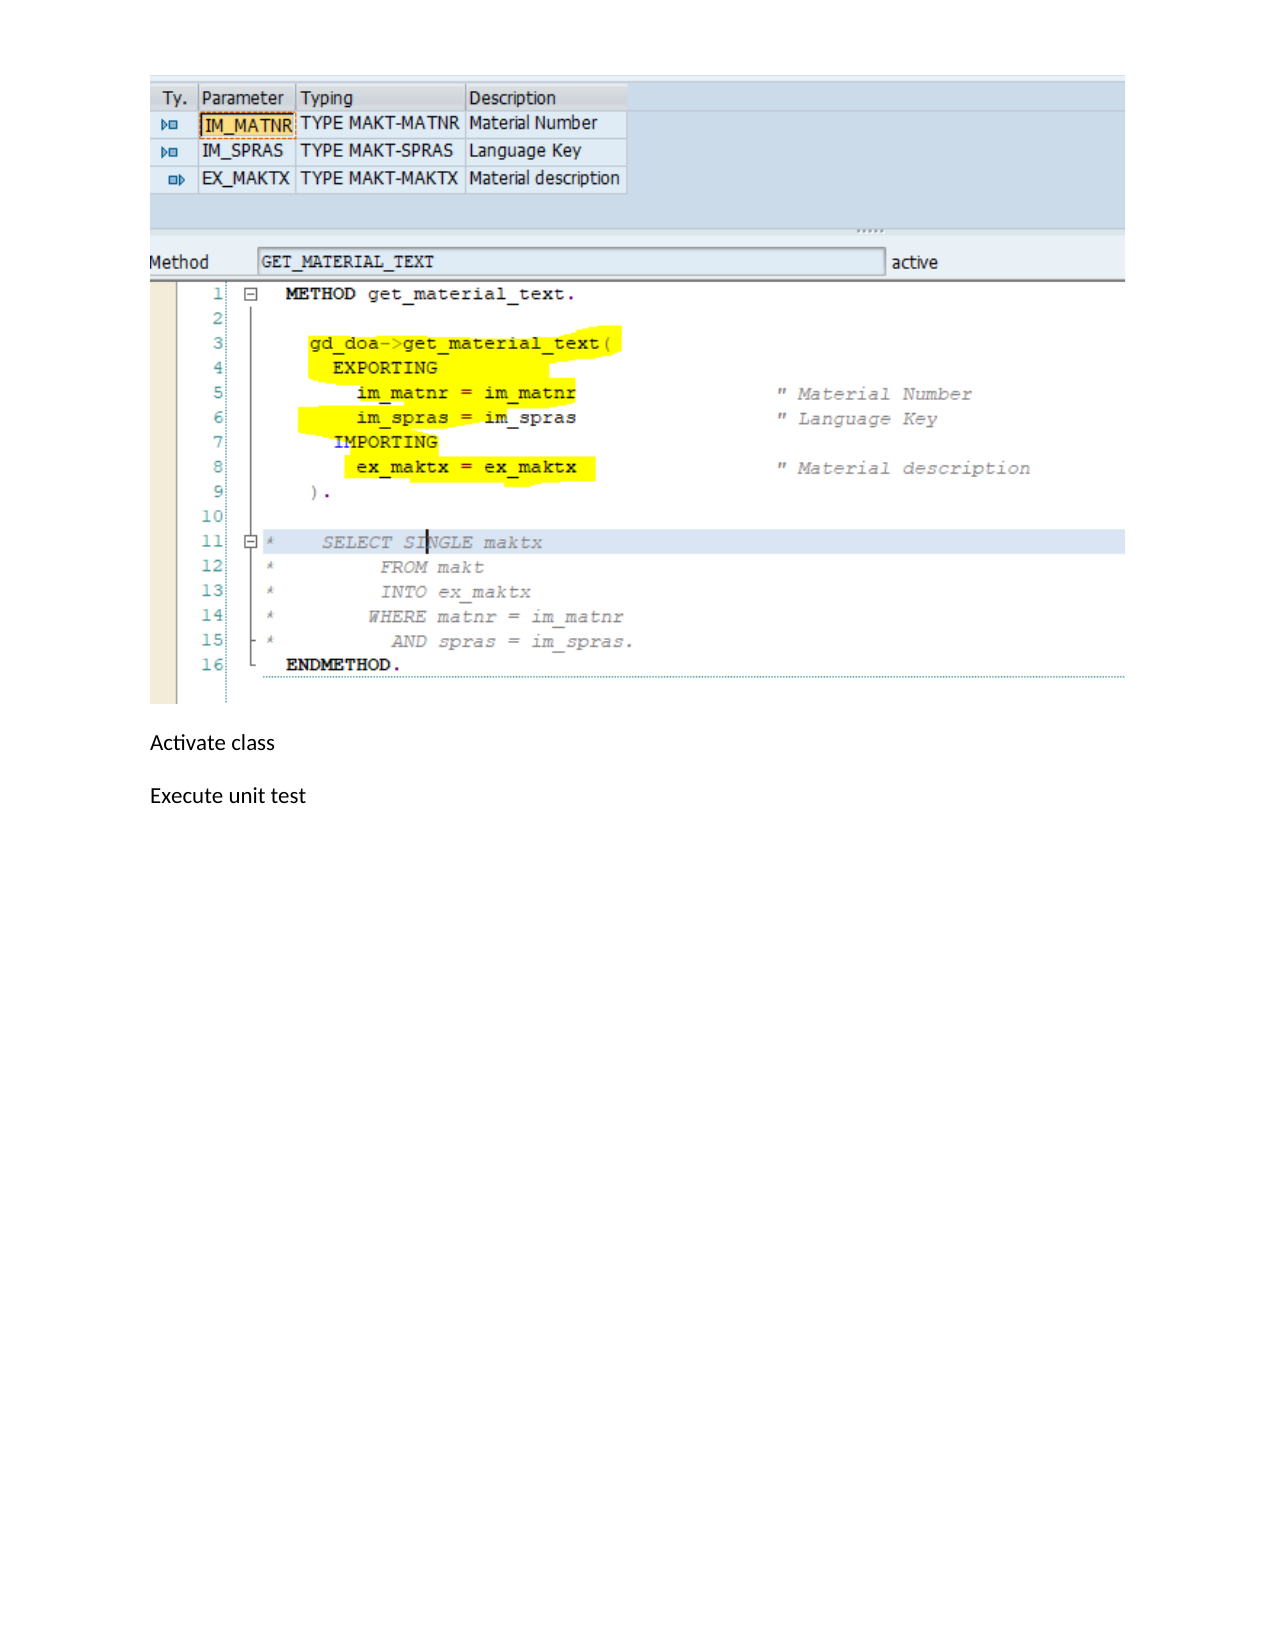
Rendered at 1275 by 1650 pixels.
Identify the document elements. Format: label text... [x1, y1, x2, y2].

text Activate class [150, 728, 1125, 756]
picture [150, 75, 1125, 704]
text Execute unit test [150, 781, 1125, 809]
